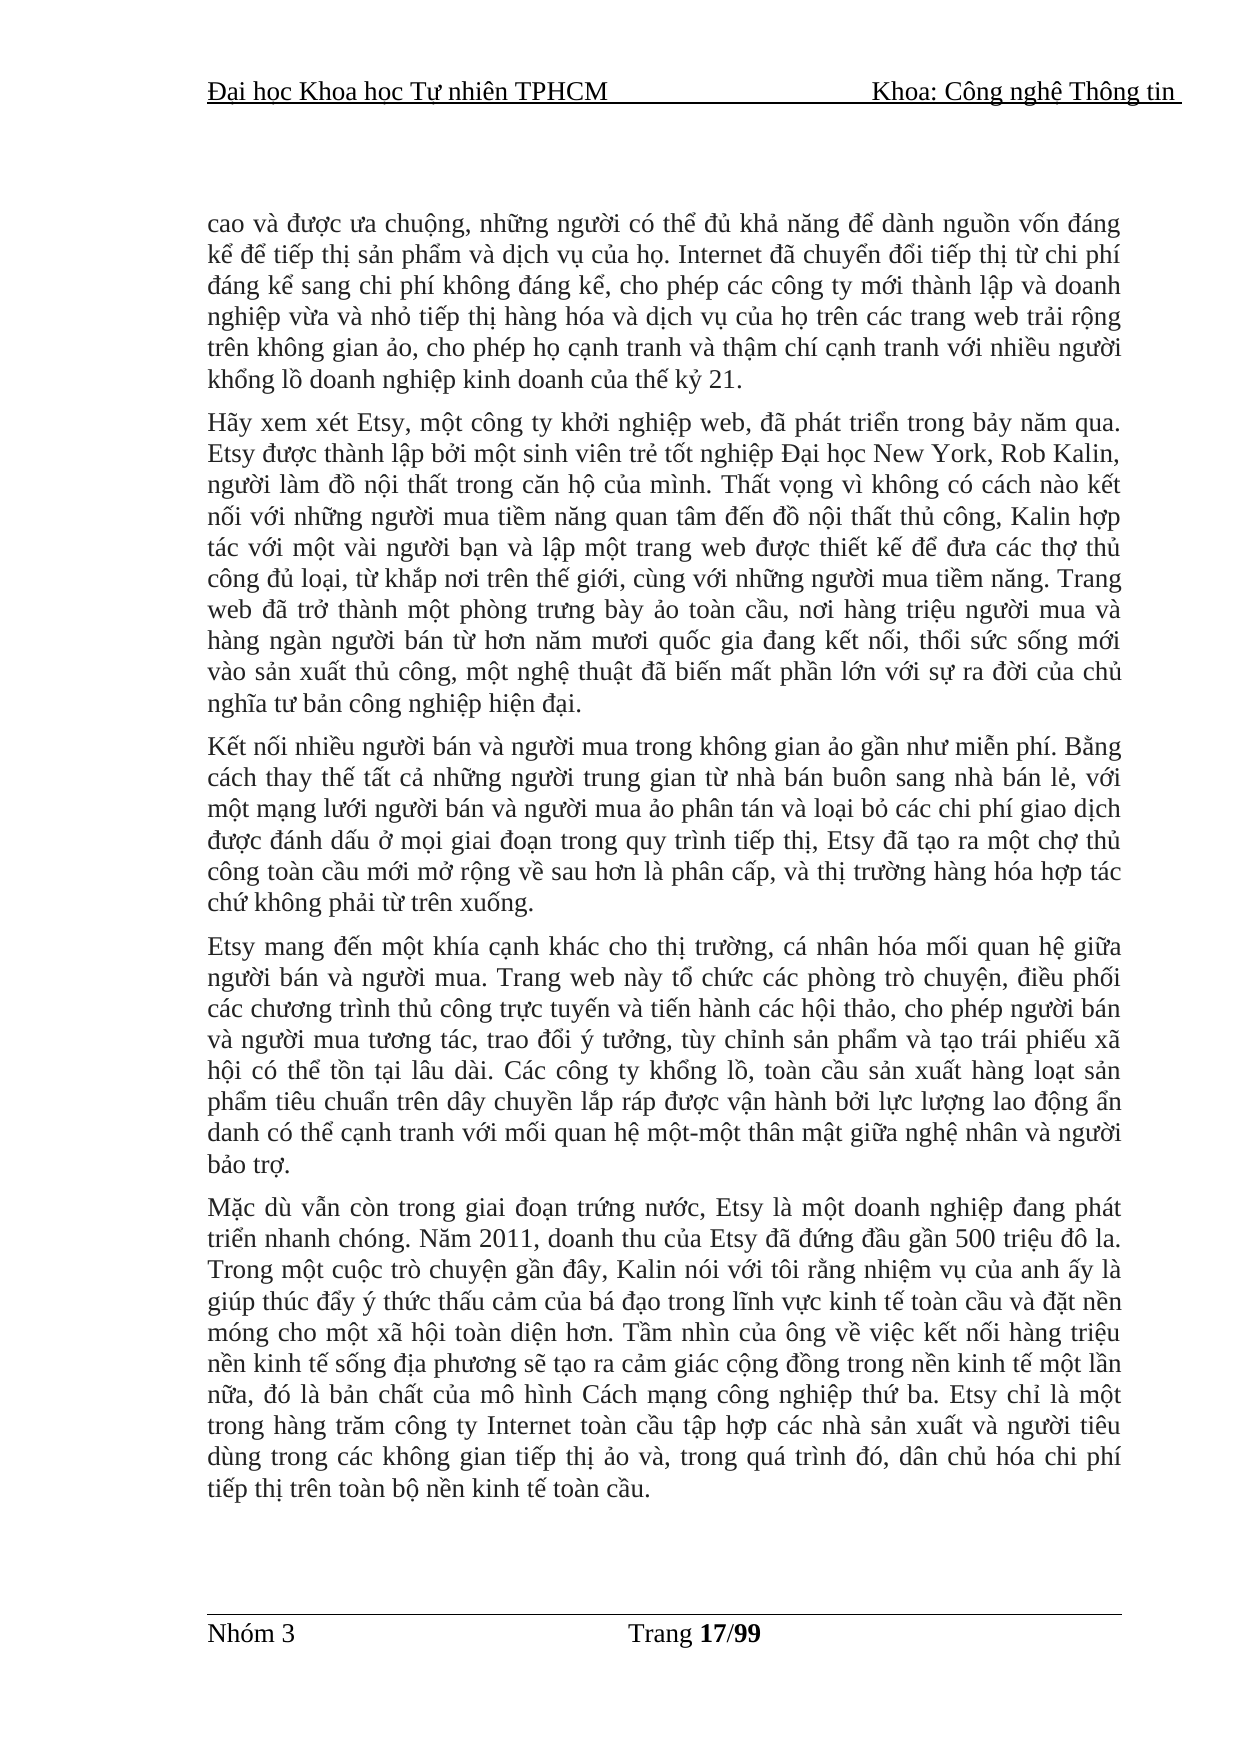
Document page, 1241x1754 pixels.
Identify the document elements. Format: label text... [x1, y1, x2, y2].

text Mặc dù vẫn còn trong giai đoạn trứng nước, Etsy là một doanh nghiệp đang phát triển nhanh chóng. Năm 2011, doanh thu của Etsy đã đứng đầu gần 500 triệu đô la. Trong một cuộc trò chuyện gần đây, Kalin nói với tôi rằng nhiệm vụ của anh ấy là giúp thúc đẩy ý thức thấu cảm của bá đạo trong lĩnh vực kinh tế toàn cầu và đặt nền móng cho một xã hội toàn diện hơn. Tầm nhìn của ông về việc kết nối hàng triệu nền kinh tế sống địa phương sẽ tạo ra cảm giác cộng đồng trong nền kinh tế một lần nữa, đó là bản chất của mô hình Cách mạng công nghiệp thứ ba. Etsy chỉ là một trong hàng trăm công ty Internet toàn cầu tập hợp các nhà sản xuất và người tiêu dùng trong các không gian tiếp thị ảo và, trong quá trình đó, dân chủ hóa chi phí tiếp thị trên toàn bộ nền kinh tế toàn cầu. [207, 1191, 1122, 1503]
text Etsy mang đến một khía cạnh khác cho thị trường, cá nhân hóa mối quan hệ giữa người bán và người mua. Trang web này tổ chức các phòng trò chuyện, điều phối các chương trình thủ công trực tuyến và tiến hành các hội thảo, cho phép người bán và người mua tương tác, trao đổi ý tưởng, tùy chỉnh sản phẩm và tạo trái phiếu xã hội có thể tồn tại lâu dài. Các công ty khổng lồ, toàn cầu sản xuất hàng loạt sản phẩm tiêu chuẩn trên dây chuyền lắp ráp được vận hành bởi lực lượng lao động ẩn danh có thể cạnh tranh với mối quan hệ một-một thân mật giữa nghệ nhân và người bảo trợ. [207, 930, 1122, 1179]
text Kết nối nhiều người bán và người mua trong không gian ảo gần như miễn phí. Bằng cách thay thế tất cả những người trung gian từ nhà bán buôn sang nhà bán lẻ, với một mạng lưới người bán và người mua ảo phân tán và loại bỏ các chi phí giao dịch được đánh dấu ở mọi giai đoạn trong quy trình tiếp thị, Etsy đã tạo ra một chợ thủ công toàn cầu mới mở rộng về sau hơn là phân cấp, và thị trường hàng hóa hợp tác chứ không phải từ trên xuống. [207, 730, 1122, 917]
text Hãy xem xét Etsy, một công ty khởi nghiệp web, đã phát triển trong bảy năm qua. Etsy được thành lập bởi một sinh viên trẻ tốt nghiệp Đại học New York, Rob Kalin, người làm đồ nội thất trong căn hộ của mình. Thất vọng vì không có cách nào kết nối với những người mua tiềm năng quan tâm đến đồ nội thất thủ công, Kalin hợp tác với một vài người bạn và lập một trang web được thiết kế để đưa các thợ thủ công đủ loại, từ khắp nơi trên thế giới, cùng với những người mua tiềm năng. Trang web đã trở thành một phòng trưng bày ảo toàn cầu, nơi hàng triệu người mua và hàng ngàn người bán từ hơn năm mươi quốc gia đang kết nối, thổi sức sống mới vào sản xuất thủ công, một nghệ thuật đã biến mất phần lớn với sự ra đời của chủ nghĩa tư bản công nghiệp hiện đại. [207, 406, 1122, 718]
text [207, 207, 1122, 394]
